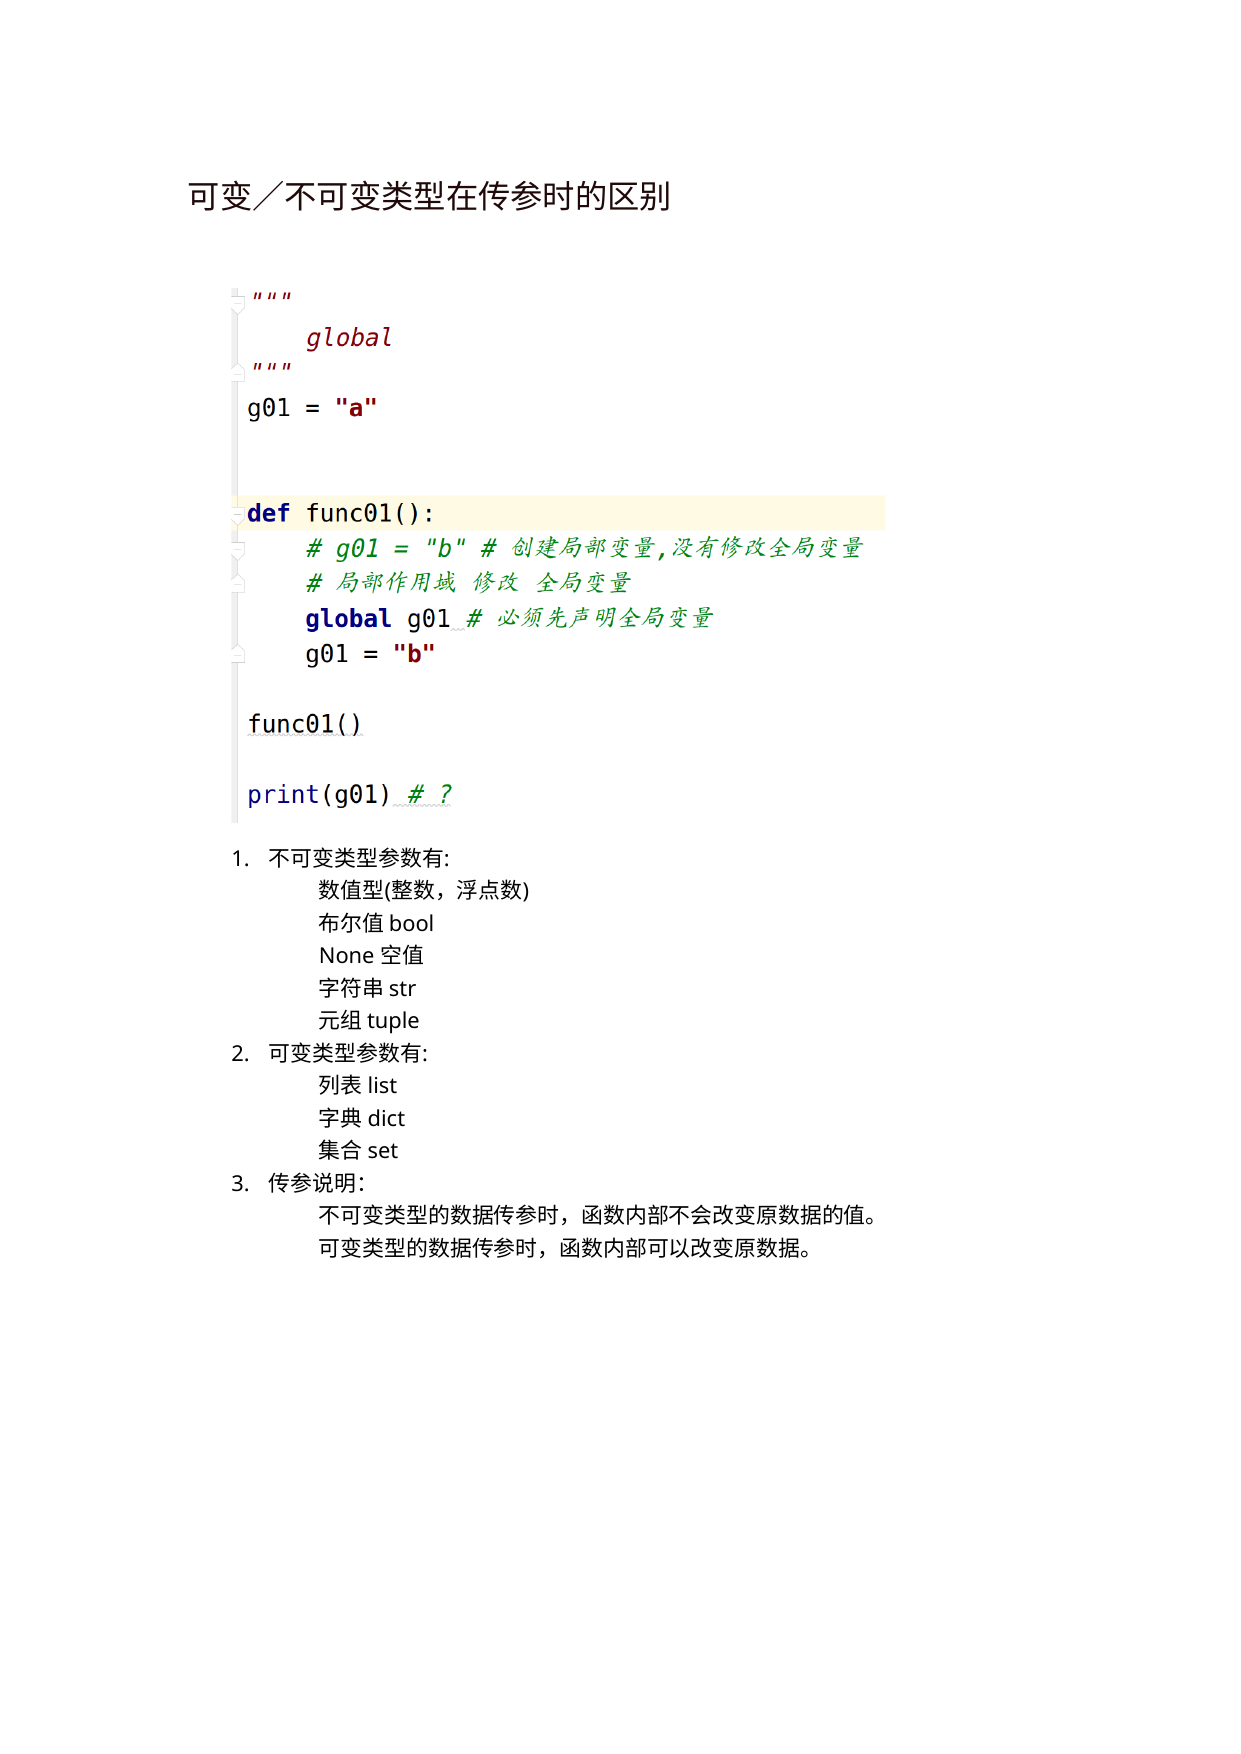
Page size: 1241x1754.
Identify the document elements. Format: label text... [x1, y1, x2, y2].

list 可变类型参数有: [231, 1036, 1053, 1068]
text 数值型(整数，浮点数) [319, 873, 1053, 906]
text 字典 dict [319, 1101, 1053, 1133]
text 不可变类型的数据传参时，函数内部不会改变原数据的值。 [319, 1198, 1053, 1231]
list 不可变类型参数有: [231, 841, 1053, 873]
text 元组tuple [319, 1003, 1053, 1036]
text None 空值 [319, 938, 1053, 971]
text 布尔值bool [319, 906, 1053, 938]
text 列表 list [319, 1068, 1053, 1101]
picture [231, 288, 886, 823]
text 字符串str [319, 971, 1053, 1003]
text 可变类型的数据传参时，函数内部可以改变原数据。 [319, 1231, 1053, 1263]
list 传参说明： [231, 1166, 1053, 1198]
text 集合 set [319, 1133, 1053, 1166]
subtitle 可变／不可变类型在传参时的区别 [187, 162, 1053, 227]
